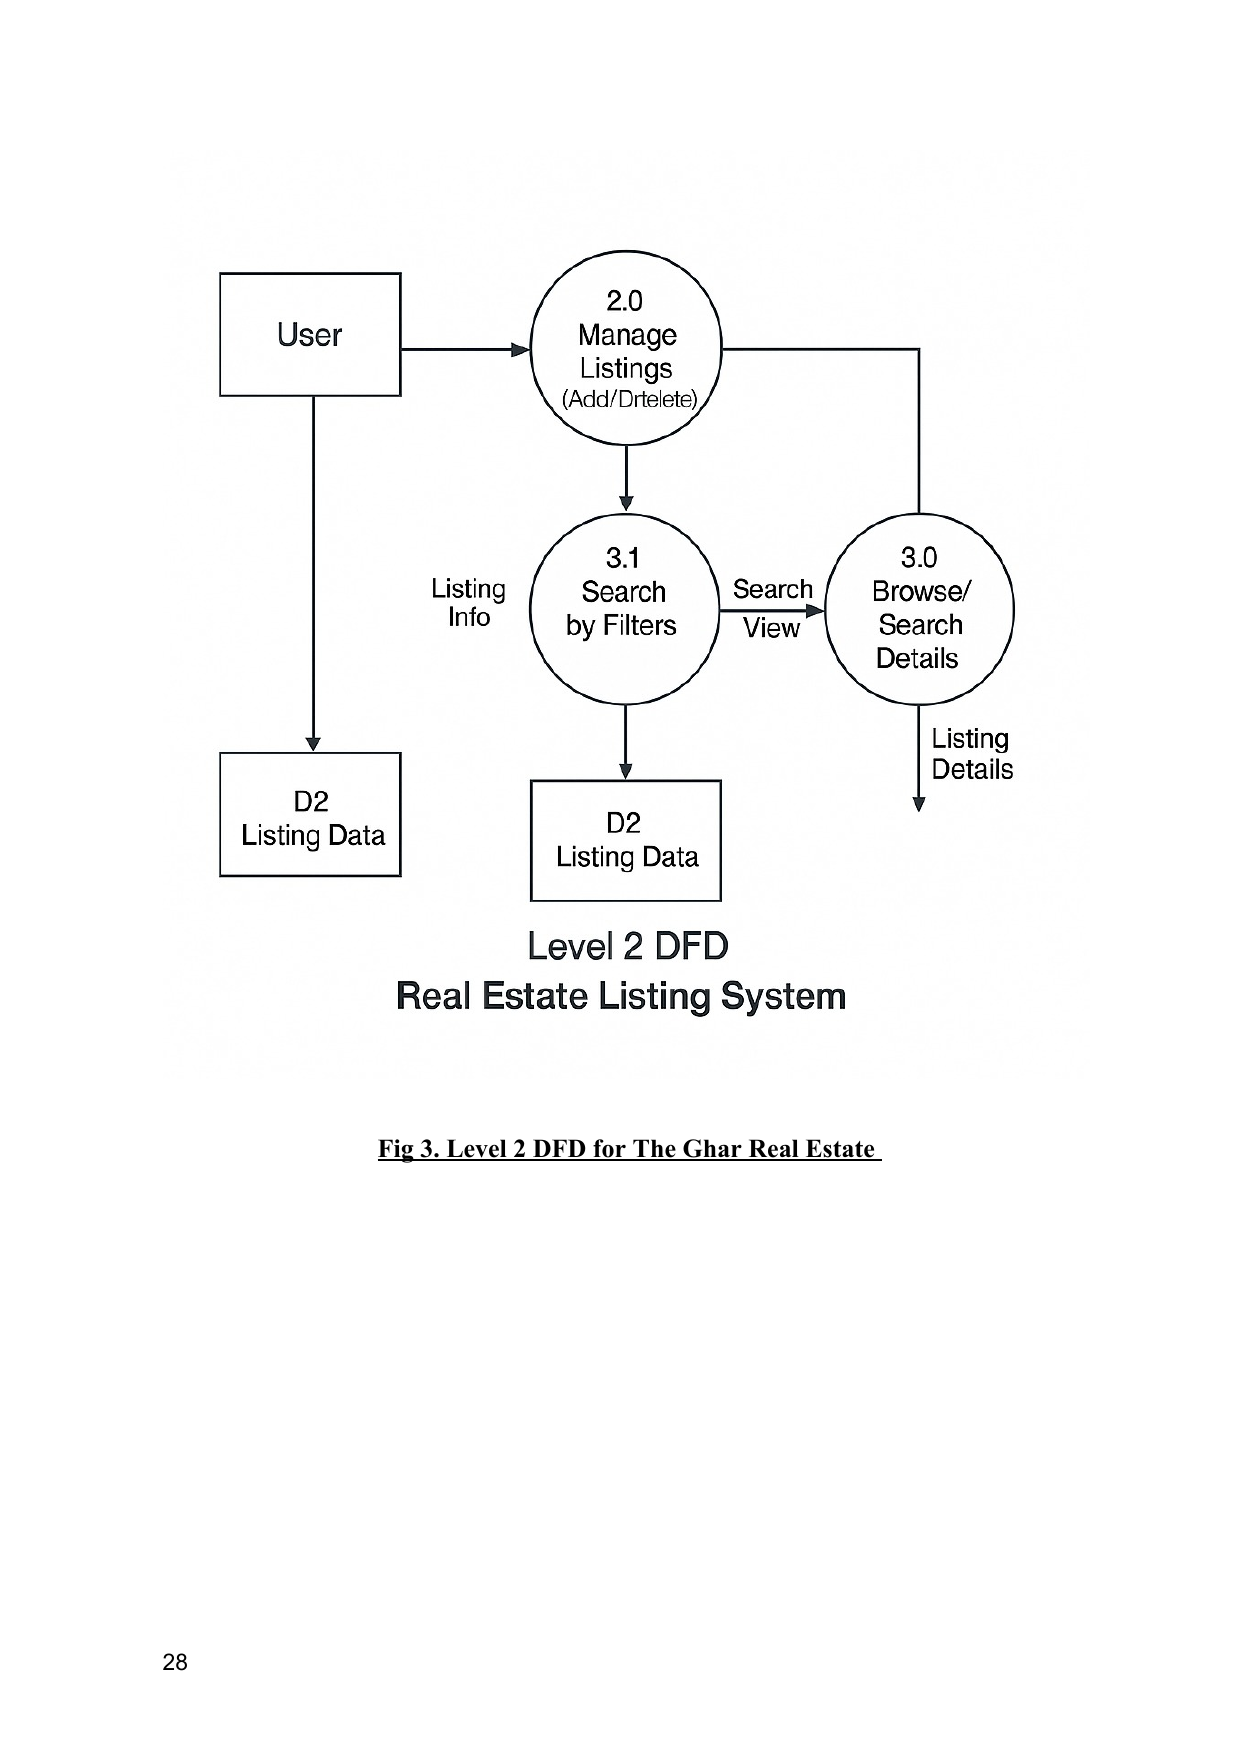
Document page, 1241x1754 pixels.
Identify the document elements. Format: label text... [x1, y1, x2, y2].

picture [162, 150, 1091, 1079]
text Fig 3. Level 2 DFD for The Ghar Real Estate [162, 1134, 1090, 1163]
